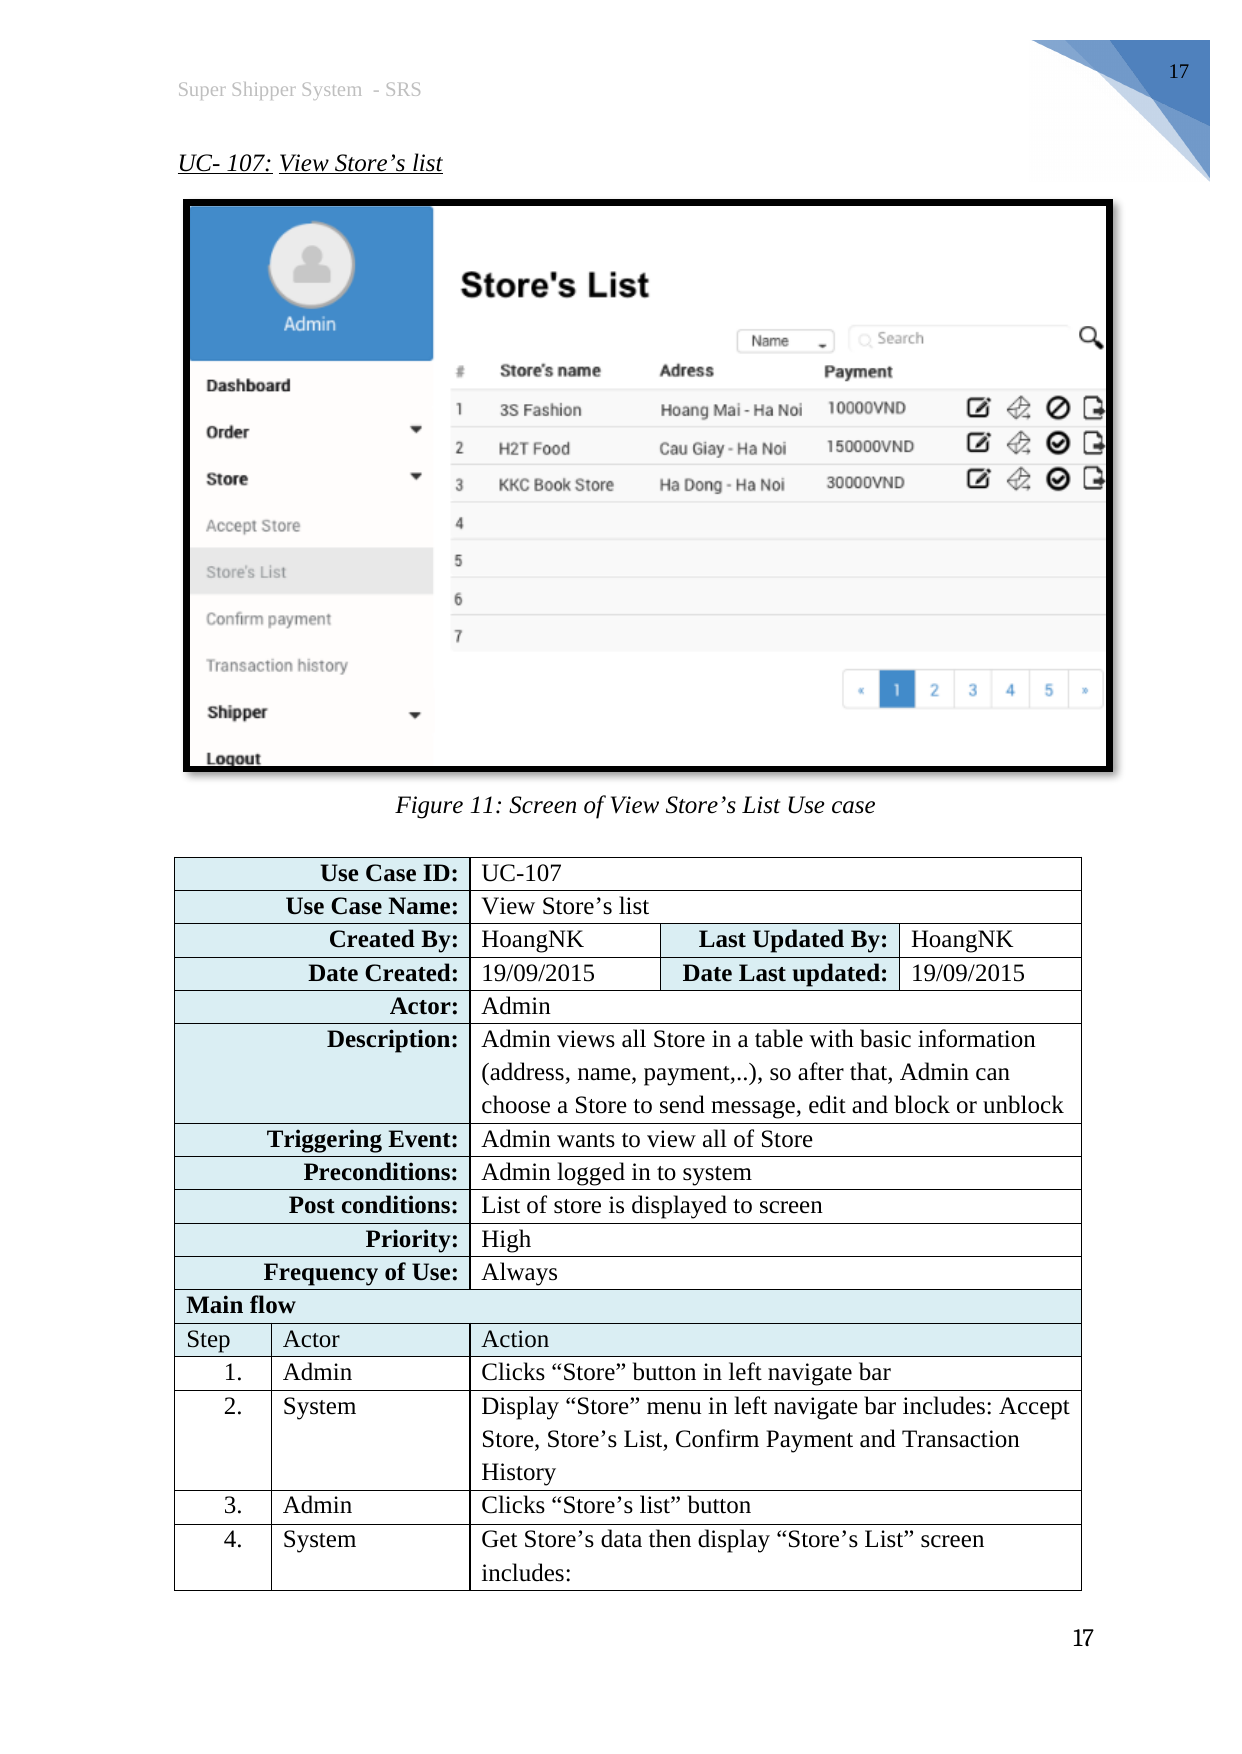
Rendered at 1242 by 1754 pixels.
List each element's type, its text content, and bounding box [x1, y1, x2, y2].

table_cell Created By: [175, 924, 469, 957]
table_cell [471, 1525, 1081, 1590]
table_cell High [471, 1224, 1081, 1256]
table_cell Admin [272, 1491, 469, 1523]
table_cell HoangNK [900, 924, 1081, 957]
table_cell Main flow [175, 1290, 1081, 1323]
table_cell Admin [471, 991, 1081, 1023]
table_cell Post conditions: [175, 1190, 469, 1223]
table_cell Action [471, 1324, 1081, 1356]
table_cell System [272, 1525, 469, 1590]
subtitle UC- 107: View Store’s list [177, 148, 1094, 176]
table_cell Actor: [175, 991, 469, 1023]
table_cell [175, 1391, 271, 1489]
table_cell Admin views all Store in a table with basic information (address, name, payment,..), so after that, Admin can choose a Store to send message, edit and block or unblock [471, 1024, 1081, 1123]
table_cell Admin wants to view all of Store [471, 1124, 1081, 1156]
table_cell 19/09/2015 [900, 958, 1081, 990]
table_cell Admin logged in to system [471, 1157, 1081, 1189]
table_cell Last Updated By: [661, 924, 899, 957]
table_cell Use Case Name: [175, 891, 469, 923]
table_cell [175, 1357, 271, 1390]
table_cell 19/09/2015 [471, 958, 660, 990]
table_cell Preconditions: [175, 1157, 469, 1189]
table_cell Description: [175, 1024, 469, 1123]
table_cell Date Last updated: [661, 958, 899, 990]
table_cell View Store’s list [471, 891, 1081, 923]
table_cell List of store is displayed to screen [471, 1190, 1081, 1223]
table_cell Always [471, 1257, 1081, 1289]
table_header UC-107 [471, 858, 1081, 890]
table_cell [175, 1491, 271, 1523]
table_cell Actor [272, 1324, 469, 1356]
table_cell HoangNK [471, 924, 660, 957]
table_cell Clicks “Store” button in left navigate bar [471, 1357, 1081, 1390]
table_cell Admin [272, 1357, 469, 1390]
table_cell Priority: [175, 1224, 469, 1256]
picture [190, 206, 1106, 766]
table_cell Date Created: [175, 958, 469, 990]
table_cell [175, 1525, 271, 1590]
text Figure 11: Screen of View Store’s List Use case [177, 791, 1094, 819]
table_cell Triggering Event: [175, 1124, 469, 1156]
table_cell Clicks “Store’s list” button [471, 1491, 1081, 1523]
table_header Use Case ID: [175, 858, 469, 890]
picture [1029, 40, 1210, 182]
table_cell Step [175, 1324, 271, 1356]
table_cell System [272, 1391, 469, 1489]
table_cell Display “Store” menu in left navigate bar includes: Accept Store, Store’s List, Confirm Payment and Transaction History [471, 1391, 1081, 1489]
table_cell Frequency of Use: [175, 1257, 469, 1289]
